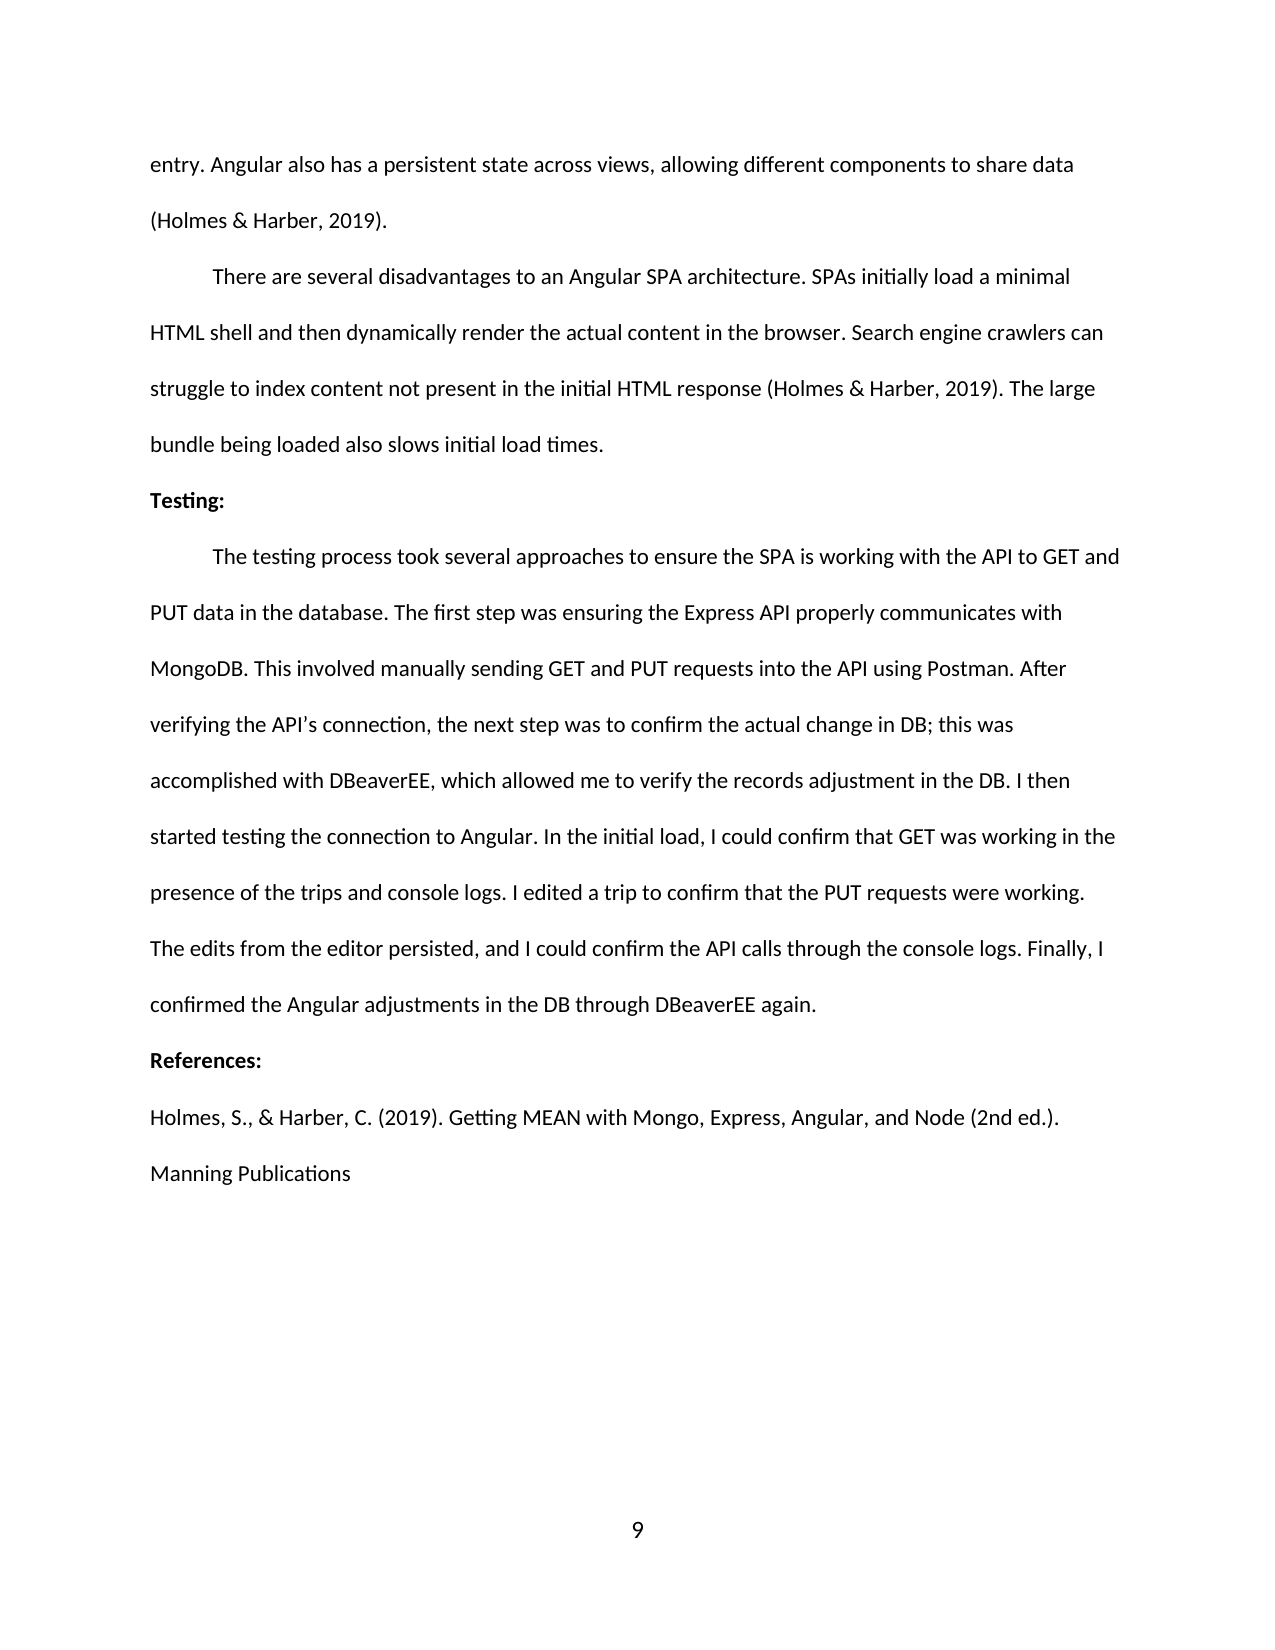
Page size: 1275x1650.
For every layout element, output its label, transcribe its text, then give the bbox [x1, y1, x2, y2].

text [150, 150, 1125, 234]
text Holmes, S., & Harber, C. (2019). Getting MEAN with Mongo, Express, Angular, and Node (2nd ed.). Manning Publications [150, 1103, 1125, 1187]
text Testing: [150, 486, 1125, 514]
text There are several disadvantages to an Angular SPA architecture. SPAs initially load a minimal HTML shell and then dynamically render the actual content in the browser. Search engine crawlers can struggle to index content not present in the initial HTML response (Holmes & Harber, 2019). The large bundle being loaded also slows initial load times. [150, 262, 1125, 458]
text The testing process took several approaches to ensure the SPA is working with the API to GET and PUT data in the database. The first step was ensuring the Express API properly communicates with MongoDB. This involved manually sending GET and PUT requests into the API using Postman. After verifying the API’s connection, the next step was to confirm the actual change in DB; this was accomplished with DBeaverEE, which allowed me to verify the records adjustment in the DB. I then started testing the connection to Angular. In the initial load, I could confirm that GET was working in the presence of the trips and console logs. I edited a trip to confirm that the PUT requests were working. The edits from the editor persisted, and I could confirm the API calls through the console logs. Finally, I confirmed the Angular adjustments in the DB through DBeaverEE again. [150, 542, 1125, 1019]
text References: [150, 1047, 1125, 1075]
